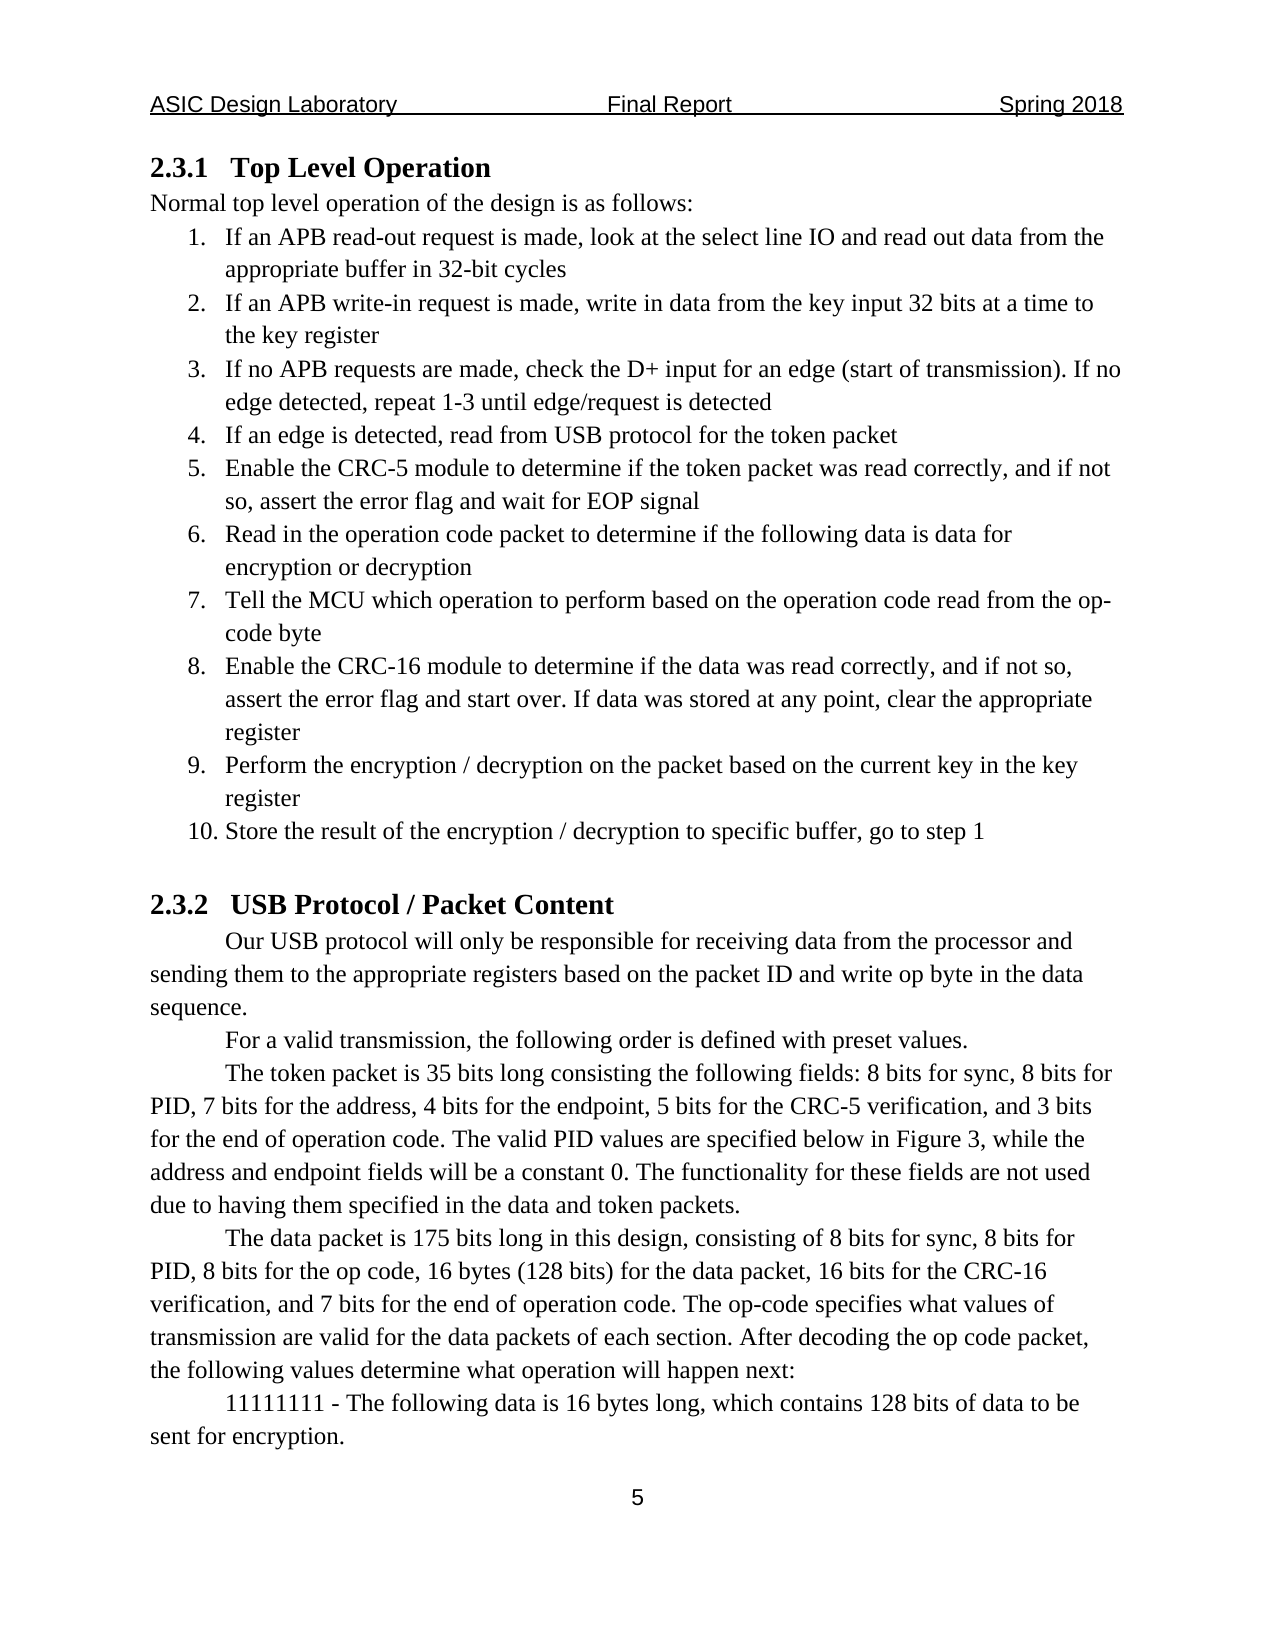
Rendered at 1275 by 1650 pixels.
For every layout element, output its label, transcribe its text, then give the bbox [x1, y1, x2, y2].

text The data packet is 175 bits long in this design, consisting of 8 bits for sync, 8 bits for PID, 8 bits for the op code, 16 bytes (128 bits) for the data packet, 16 bits for the CRC-16 verification, and 7 bits for the end of operation code. The op-code specifies what values of transmission are valid for the data packets of each section. After decoding the op code packet, the following values determine what operation will happen next: [150, 1223, 1125, 1384]
list Store the result of the encryption / decryption to specific buffer, go to step 1 [187, 816, 1125, 845]
text 2.3.1 Top Level Operation [150, 150, 1125, 183]
list Tell the MCU which operation to perform based on the operation code read from the op-code byte [187, 585, 1125, 647]
list Read in the operation code packet to determine if the following data is data for encryption or decryption [187, 519, 1125, 581]
text 2.3.2 USB Protocol / Packet Content [150, 887, 1125, 921]
list If an APB read-out request is made, look at the select line IO and read out data from the appropriate buffer in 32-bit cycles [187, 222, 1125, 283]
list Enable the CRC-5 module to determine if the token packet was read correctly, and if not so, assert the error flag and wait for EOP signal [187, 453, 1125, 514]
text The token packet is 35 bits long consisting the following fields: 8 bits for sync, 8 bits for PID, 7 bits for the address, 4 bits for the endpoint, 5 bits for the CRC-5 verification, and 3 bits for the end of operation code. The valid PID values are specified below in Figure 3, while the address and endpoint fields will be a constant 0. The functionality for these fields are not used due to having them specified in the data and token packets. [150, 1058, 1125, 1219]
list If an edge is detected, read from USB protocol for the token packet [187, 420, 1125, 448]
list If an APB write-in request is made, write in data from the key input 32 bits at a time to the key register [187, 288, 1125, 349]
text 11111111 - The following data is 16 bytes long, which contains 128 bits of data to be sent for encryption. [150, 1388, 1125, 1450]
list Enable the CRC-16 module to determine if the data was read correctly, and if not so, assert the error flag and start over. If data was stored at any point, clear the appropriate register [187, 651, 1125, 746]
text For a valid transmission, the following order is defined with preset values. [150, 1025, 1125, 1054]
list Perform the encryption / decryption on the packet based on the current key in the key register [187, 750, 1125, 812]
list If no APB requests are made, check the D+ input for an edge (start of transmission). If no edge detected, repeat 1-3 until edge/request is detected [187, 354, 1125, 415]
text Our USB protocol will only be responsible for receiving data from the processor and sending them to the appropriate registers based on the packet ID and write op byte in the data sequence. [150, 926, 1125, 1021]
text Normal top level operation of the design is as follows: [150, 188, 1125, 217]
